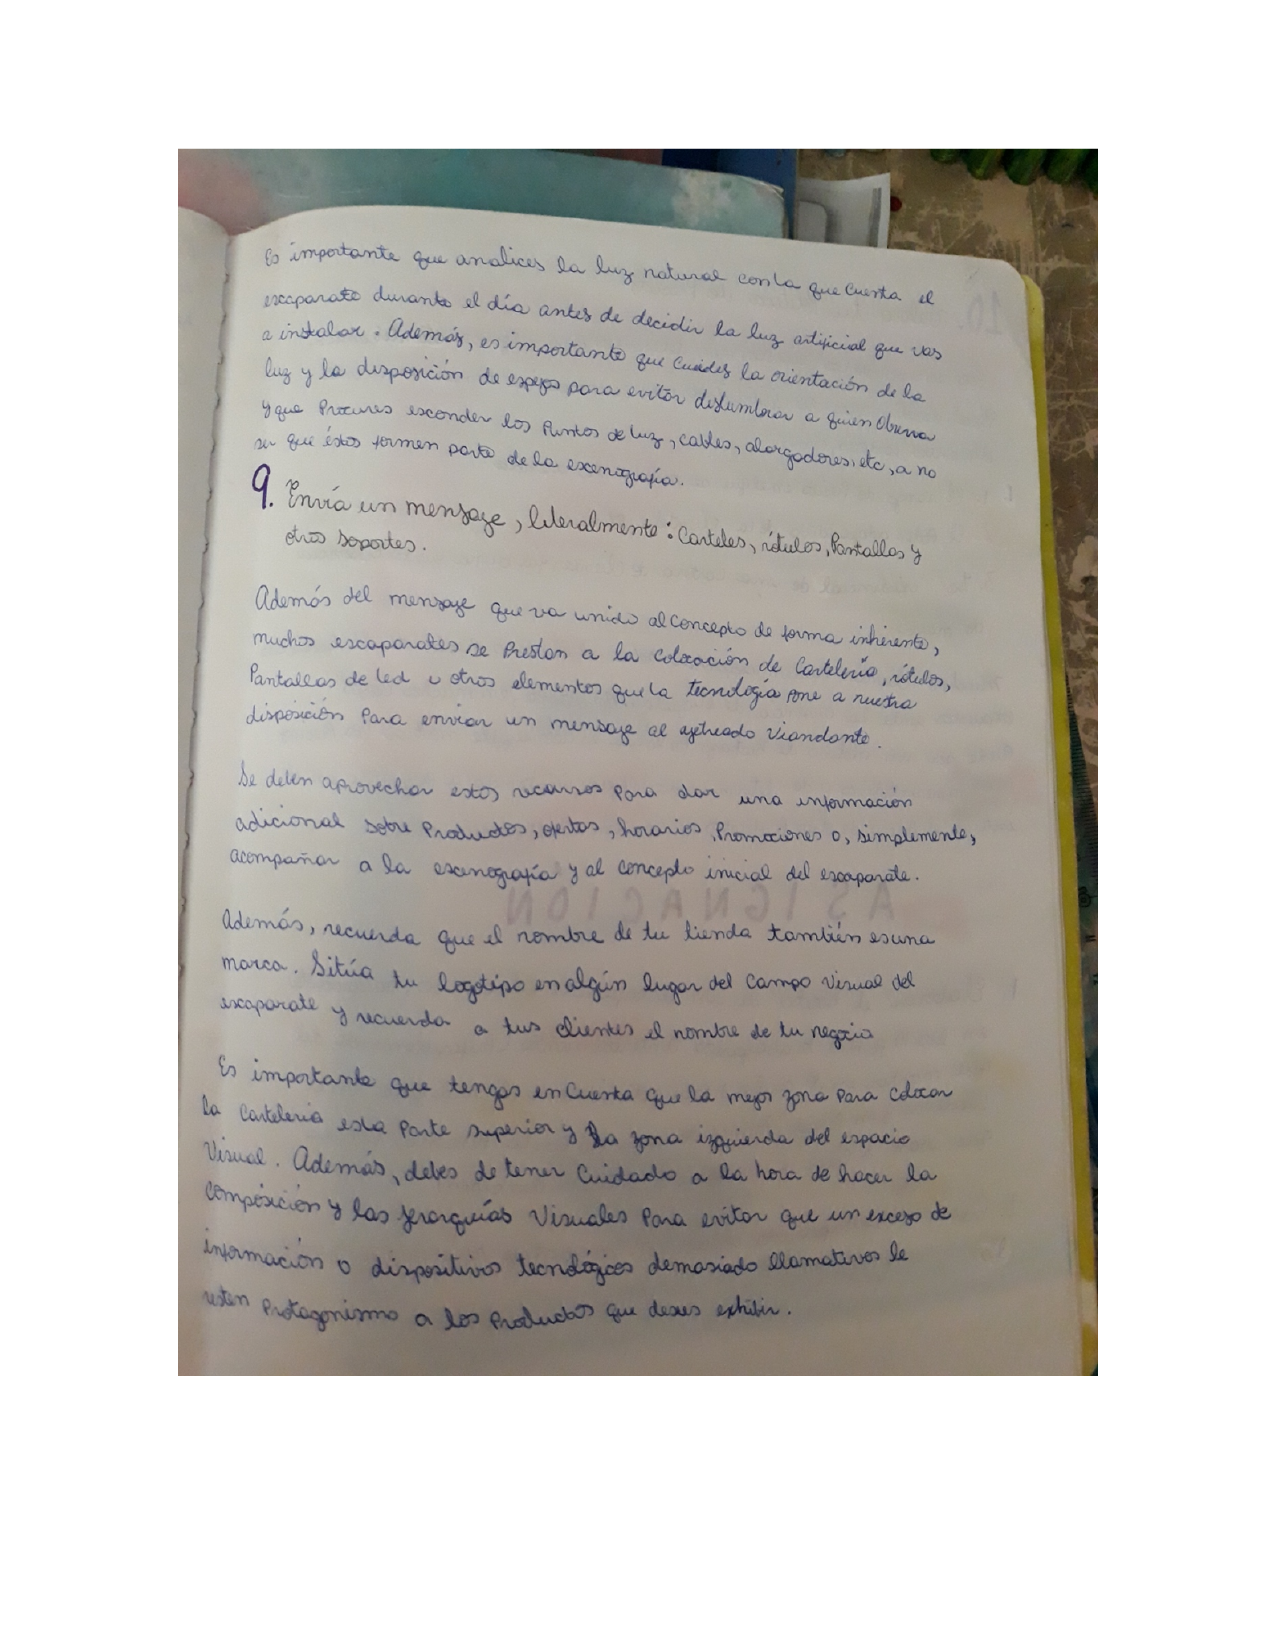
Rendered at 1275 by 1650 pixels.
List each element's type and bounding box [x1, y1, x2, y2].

picture [179, 150, 1098, 1375]
